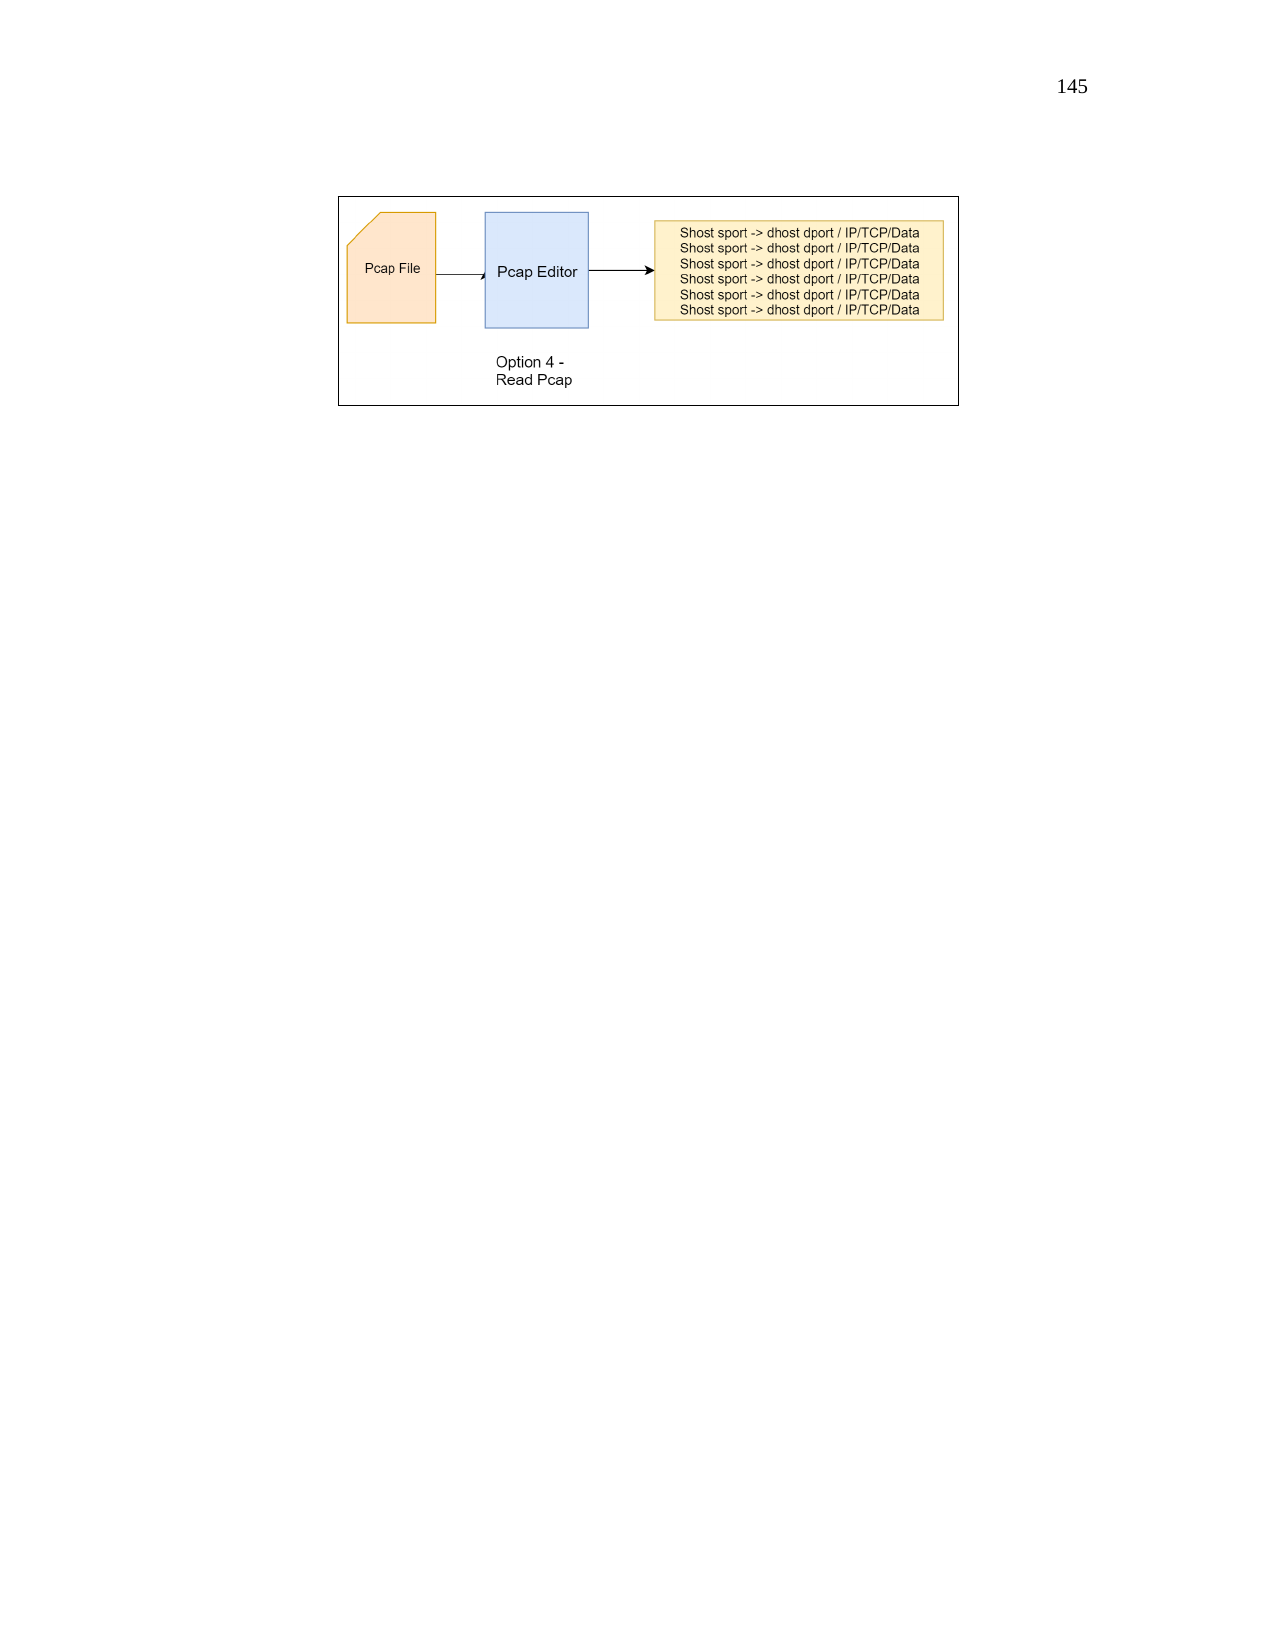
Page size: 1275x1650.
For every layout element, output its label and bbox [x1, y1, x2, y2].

picture [339, 197, 958, 405]
